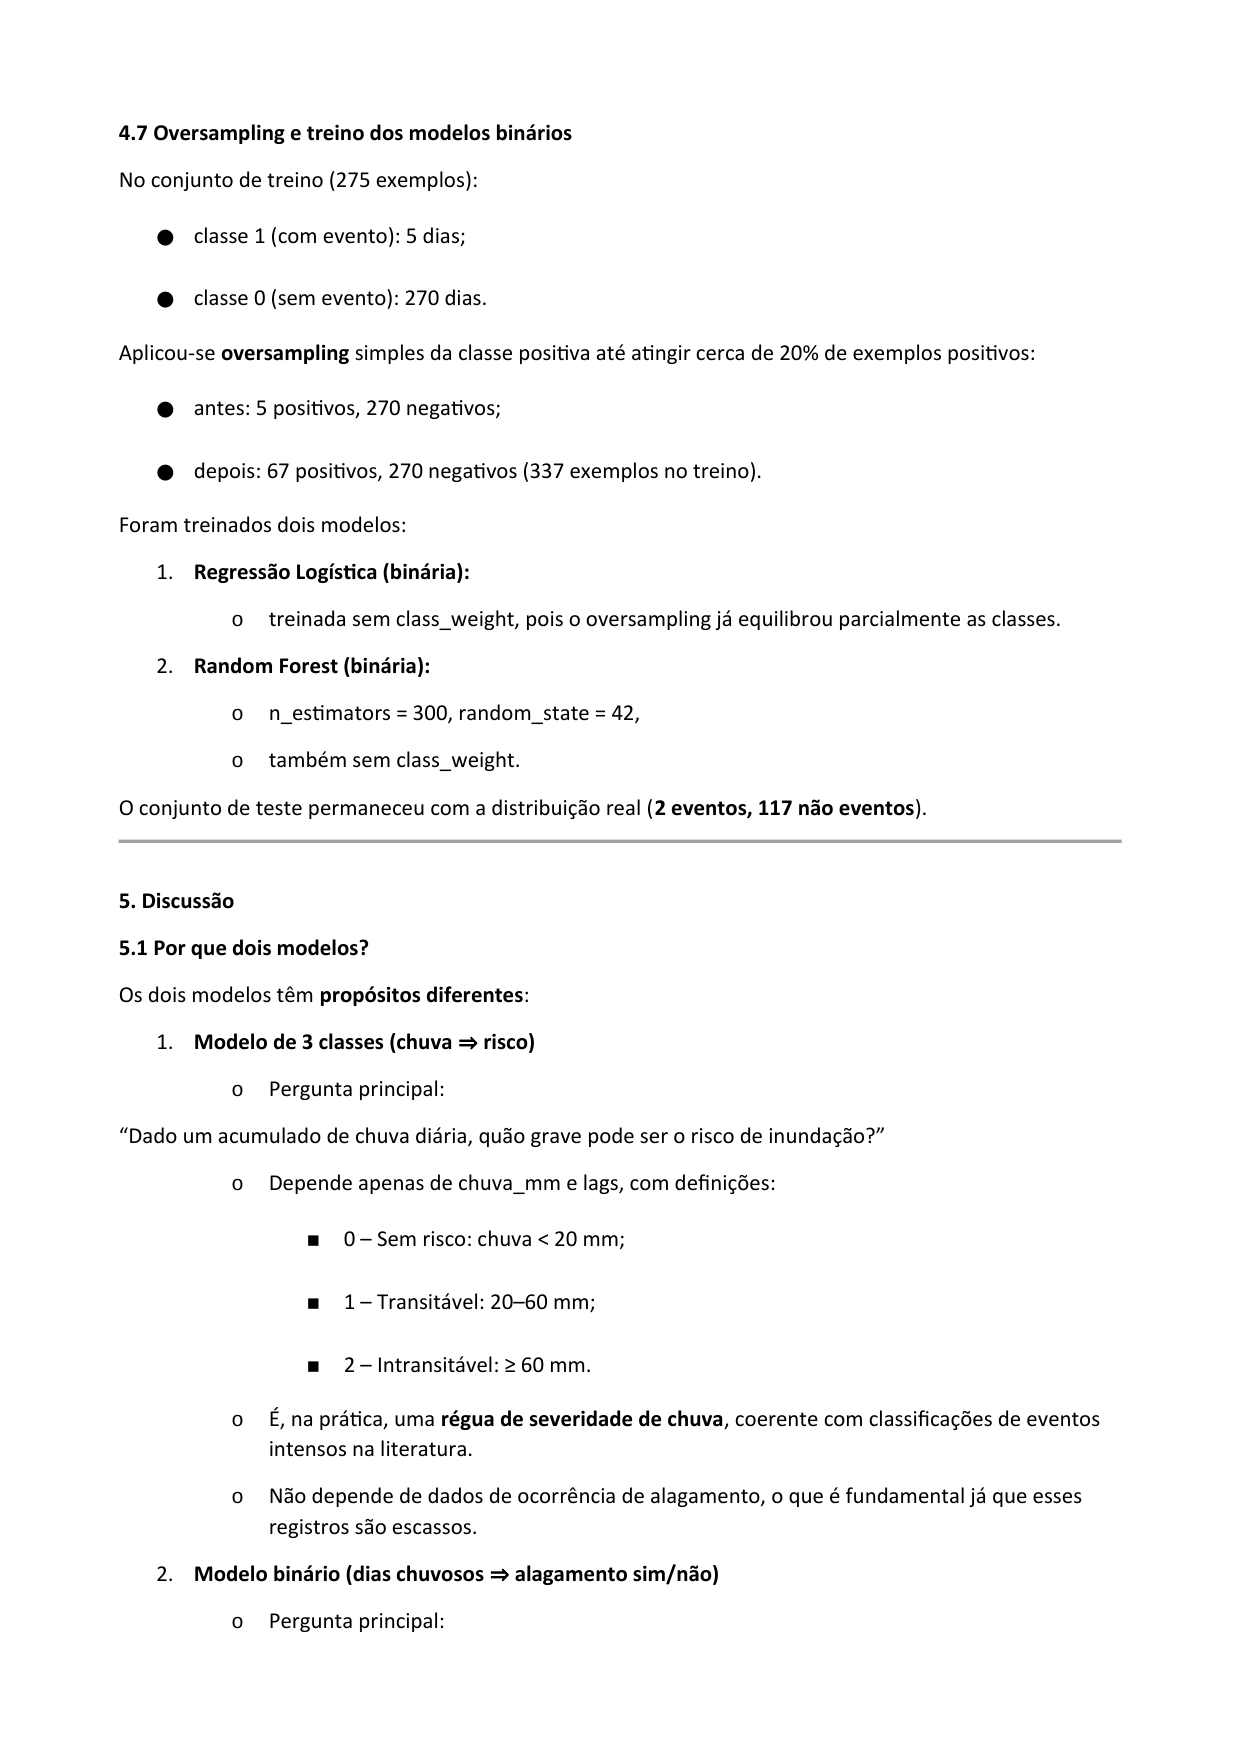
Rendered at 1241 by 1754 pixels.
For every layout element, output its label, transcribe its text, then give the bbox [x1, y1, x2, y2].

list treinada sem class_weight, pois o oversampling já equilibrou parcialmente as classes. [231, 604, 1122, 632]
list Modelo de 3 classes (chuva ⇒ risco) [156, 1027, 1122, 1055]
list Depende apenas de chuva_mm e lags, com definições: [231, 1168, 1122, 1197]
list depois: 67 positivos, 270 negativos (337 exemplos no treino). [156, 447, 1122, 490]
text “Dado um acumulado de chuva diária, quão grave pode ser o risco de inundação?” [118, 1121, 1122, 1149]
text No conjunto de treino (275 exemplos): [118, 165, 1122, 193]
text Os dois modelos têm propósitos diferentes: [118, 980, 1122, 1008]
list Modelo binário (dias chuvosos ⇒ alagamento sim/não) [156, 1559, 1122, 1587]
list 0 – Sem risco: chuva < 20 mm; [306, 1216, 1122, 1258]
text 4.7 Oversampling e treino dos modelos binários [118, 118, 1122, 147]
text 5. Discussão [118, 887, 1122, 914]
text Foram treinados dois modelos: [118, 510, 1122, 538]
list Random Forest (binária): [156, 651, 1122, 679]
list 1 – Transitável: 20–60 mm; [306, 1278, 1122, 1321]
list também sem class_weight. [231, 745, 1122, 774]
text O conjunto de teste permaneceu com a distribuição real (2 eventos, 117 não eventos). [118, 793, 1122, 821]
list Pergunta principal: [231, 1074, 1122, 1103]
list classe 1 (com evento): 5 dias; [156, 212, 1122, 255]
list 2 – Intransitável: ≥ 60 mm. [306, 1341, 1122, 1384]
list antes: 5 positivos, 270 negativos; [156, 384, 1122, 427]
list Pergunta principal: [231, 1606, 1122, 1634]
list Regressão Logística (binária): [156, 557, 1122, 585]
list n_estimators = 300, random_state = 42, [231, 698, 1122, 727]
list classe 0 (sem evento): 270 dias. [156, 275, 1122, 318]
list É, na prática, uma régua de severidade de chuva, coerente com classificações de eventos intensos na literatura. [231, 1404, 1122, 1463]
list Não depende de dados de ocorrência de alagamento, o que é fundamental já que esses registros são escassos. [231, 1481, 1122, 1540]
text 5.1 Por que dois modelos? [118, 933, 1122, 961]
text Aplicou-se oversampling simples da classe positiva até atingir cerca de 20% de exemplos positivos: [118, 338, 1122, 366]
